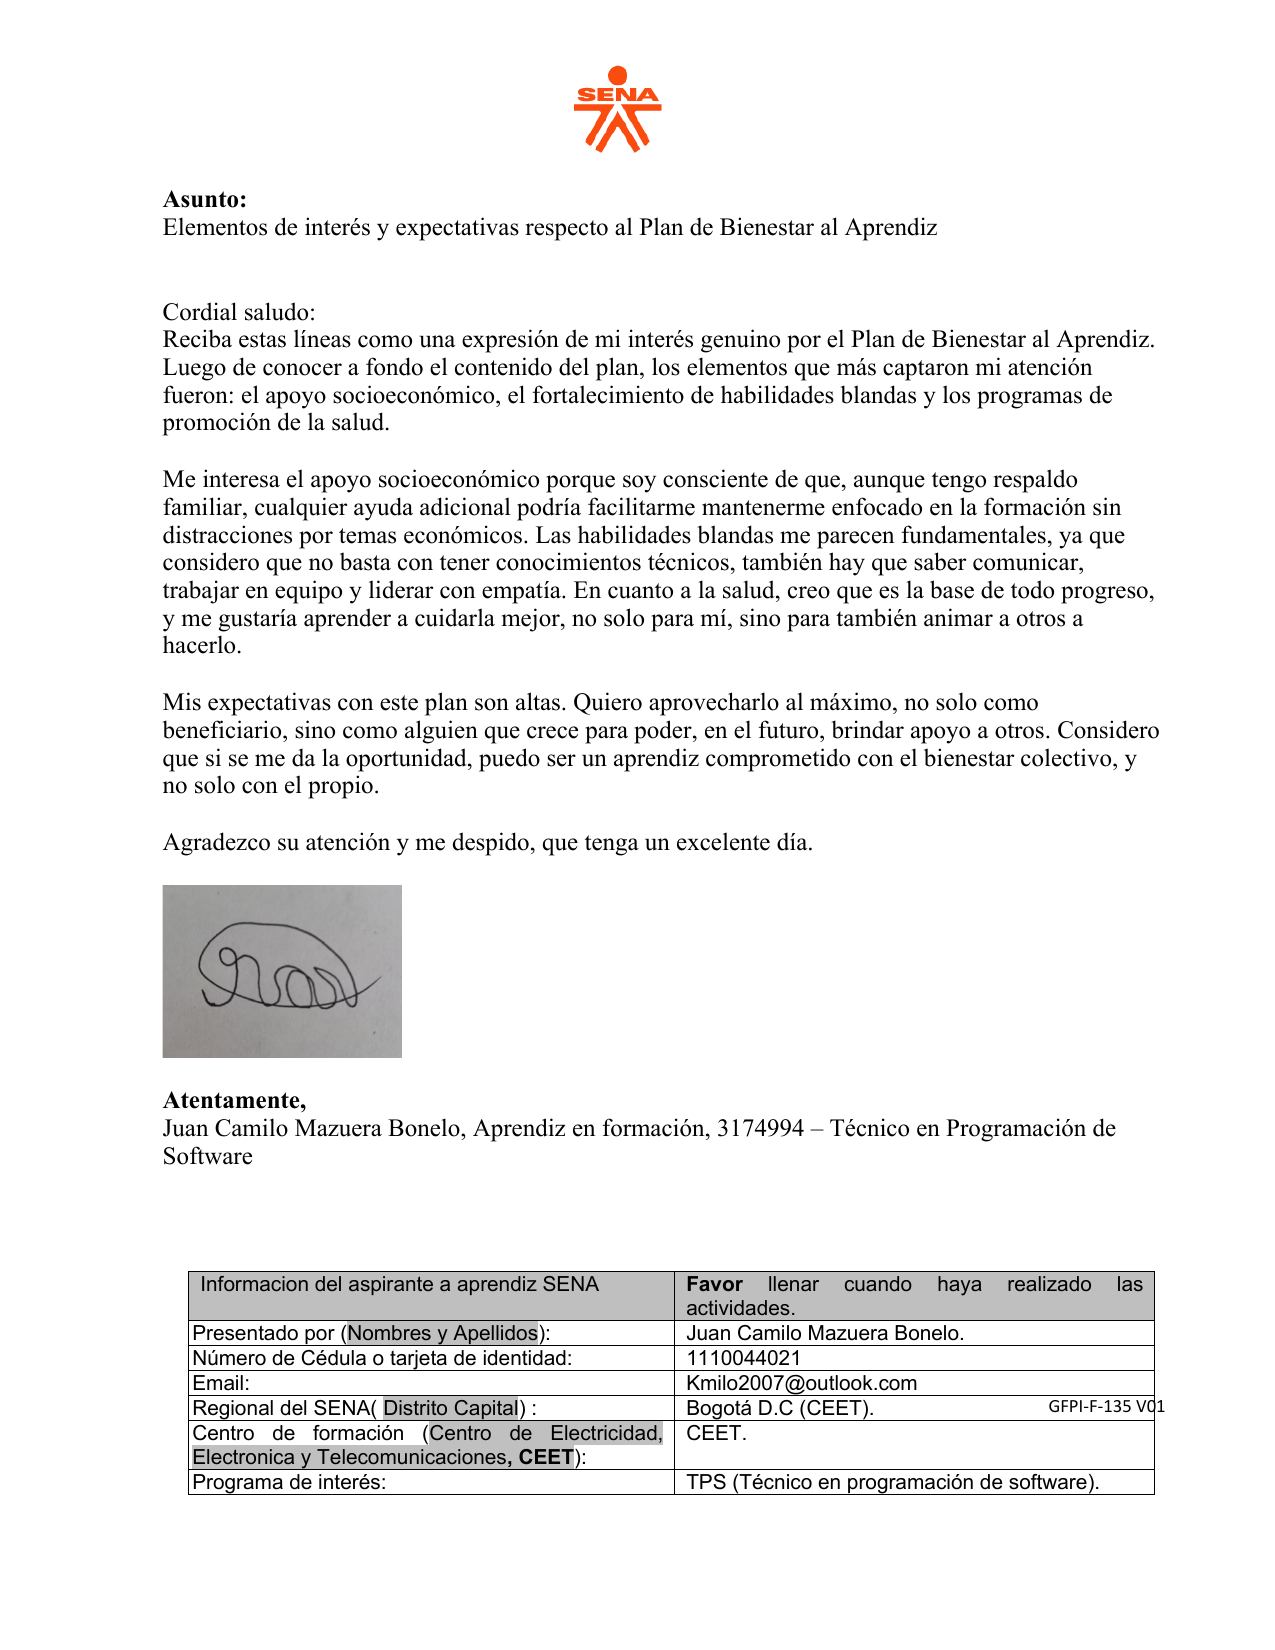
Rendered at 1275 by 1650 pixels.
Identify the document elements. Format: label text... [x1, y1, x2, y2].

table_cell Presentado por (Nombres y Apellidos): [538, 1321, 674, 1345]
text Asunto: Elementos de interés y expectativas respecto al Plan de Bienestar al Aprendiz [162, 185, 1167, 241]
table_cell TPS (Técnico en programación de software). [675, 1470, 1154, 1494]
table_cell Kmilo2007@outlook.com [675, 1371, 1154, 1395]
table_cell Número de Cédula o tarjeta de identidad: [189, 1346, 674, 1370]
text Cordial saludo: Reciba estas líneas como una expresión de mi interés genuino por el Plan de Bienestar al Aprendiz. Luego de conocer a fondo el contenido del plan, los elementos que más captaron mi atención fueron: el apoyo socioeconómico, el fortalecimiento de habilidades blandas y los programas de promoción de la salud. [162, 270, 1167, 436]
table_cell Bogotá D.C (CEET). [675, 1396, 1154, 1420]
picture [162, 885, 402, 1058]
table_cell Centro de formación (Centro de Electricidad, Electronica y Telecomunicaciones, CEET): [189, 1421, 429, 1469]
table_cell 1110044021 [675, 1346, 1154, 1370]
table_cell Regional del SENA( Distrito Capital) : [189, 1396, 383, 1420]
table_cell Programa de interés: [189, 1470, 674, 1494]
text Me interesa el apoyo socioeconómico porque soy consciente de que, aunque tengo respaldo familiar, cualquier ayuda adicional podría facilitarme mantenerme enfocado en la formación sin distracciones por temas económicos. Las habilidades blandas me parecen fundamentales, ya que considero que no basta con tener conocimientos técnicos, también hay que saber comunicar, trabajar en equipo y liderar con empatía. En cuanto a la salud, creo que es la base de todo progreso, y me gustaría aprender a cuidarla mejor, no solo para mí, sino para también animar a otros a hacerlo. [162, 465, 1167, 659]
picture [564, 62, 668, 157]
text Agradezco su atención y me despido, que tenga un excelente día. [162, 828, 1167, 856]
text Atentamente, Juan Camilo Mazuera Bonelo, Aprendiz en formación, 3174994 – Técnico en Programación de Software [162, 1086, 1167, 1169]
table_cell CEET. [675, 1421, 1154, 1469]
table_cell Juan Camilo Mazuera Bonelo. [675, 1321, 1154, 1345]
table_cell Regional del SENA( Distrito Capital) : [518, 1396, 674, 1420]
table_cell Presentado por (Nombres y Apellidos): [189, 1321, 347, 1345]
table_header Favor llenar cuando haya realizado las actividades. [675, 1272, 1154, 1320]
table_header Informacion del aspirante a aprendiz SENA [189, 1272, 674, 1320]
table_cell Email: [189, 1371, 674, 1395]
text Mis expectativas con este plan son altas. Quiero aprovecharlo al máximo, no solo como beneficiario, sino como alguien que crece para poder, en el futuro, brindar apoyo a otros. Considero que si se me da la oportunidad, puedo ser un aprendiz comprometido con el bienestar colectivo, y no solo con el propio. [162, 688, 1167, 799]
